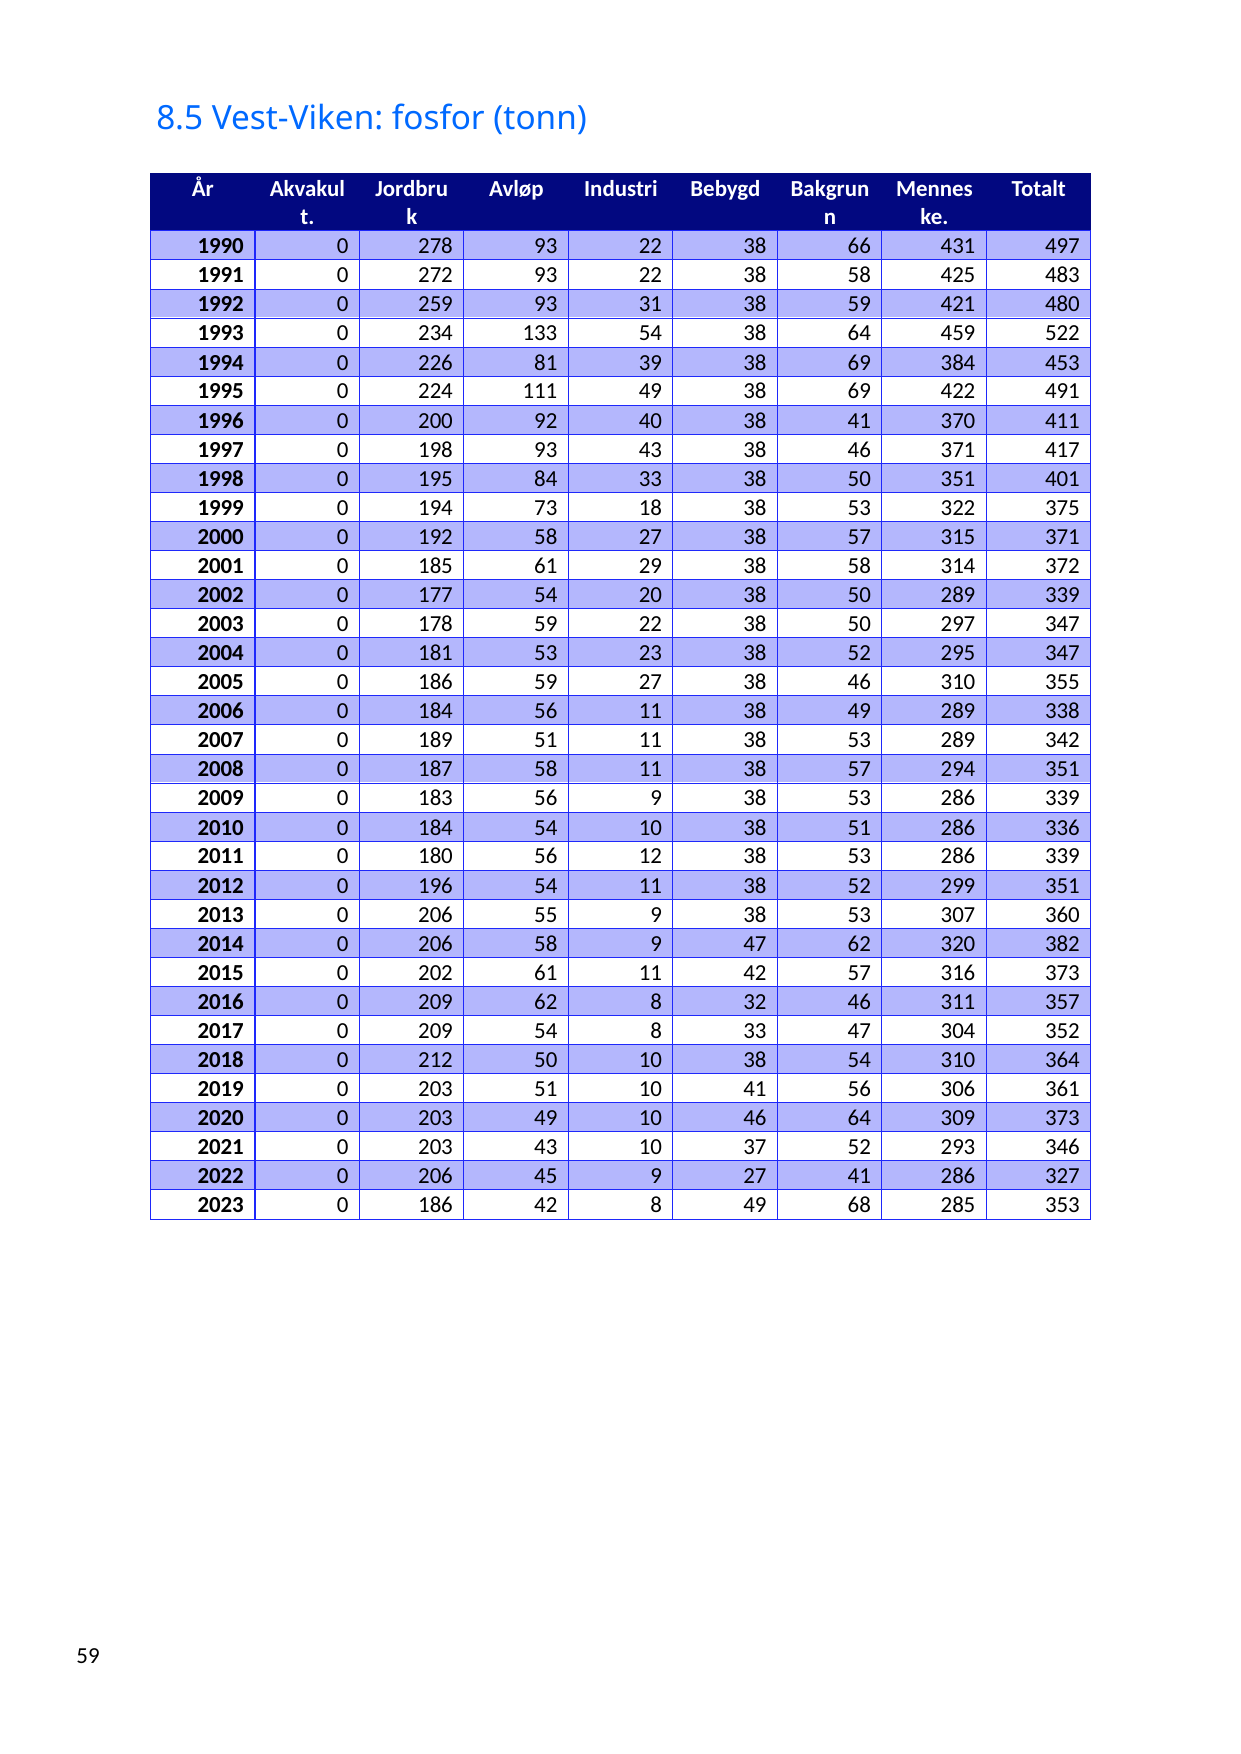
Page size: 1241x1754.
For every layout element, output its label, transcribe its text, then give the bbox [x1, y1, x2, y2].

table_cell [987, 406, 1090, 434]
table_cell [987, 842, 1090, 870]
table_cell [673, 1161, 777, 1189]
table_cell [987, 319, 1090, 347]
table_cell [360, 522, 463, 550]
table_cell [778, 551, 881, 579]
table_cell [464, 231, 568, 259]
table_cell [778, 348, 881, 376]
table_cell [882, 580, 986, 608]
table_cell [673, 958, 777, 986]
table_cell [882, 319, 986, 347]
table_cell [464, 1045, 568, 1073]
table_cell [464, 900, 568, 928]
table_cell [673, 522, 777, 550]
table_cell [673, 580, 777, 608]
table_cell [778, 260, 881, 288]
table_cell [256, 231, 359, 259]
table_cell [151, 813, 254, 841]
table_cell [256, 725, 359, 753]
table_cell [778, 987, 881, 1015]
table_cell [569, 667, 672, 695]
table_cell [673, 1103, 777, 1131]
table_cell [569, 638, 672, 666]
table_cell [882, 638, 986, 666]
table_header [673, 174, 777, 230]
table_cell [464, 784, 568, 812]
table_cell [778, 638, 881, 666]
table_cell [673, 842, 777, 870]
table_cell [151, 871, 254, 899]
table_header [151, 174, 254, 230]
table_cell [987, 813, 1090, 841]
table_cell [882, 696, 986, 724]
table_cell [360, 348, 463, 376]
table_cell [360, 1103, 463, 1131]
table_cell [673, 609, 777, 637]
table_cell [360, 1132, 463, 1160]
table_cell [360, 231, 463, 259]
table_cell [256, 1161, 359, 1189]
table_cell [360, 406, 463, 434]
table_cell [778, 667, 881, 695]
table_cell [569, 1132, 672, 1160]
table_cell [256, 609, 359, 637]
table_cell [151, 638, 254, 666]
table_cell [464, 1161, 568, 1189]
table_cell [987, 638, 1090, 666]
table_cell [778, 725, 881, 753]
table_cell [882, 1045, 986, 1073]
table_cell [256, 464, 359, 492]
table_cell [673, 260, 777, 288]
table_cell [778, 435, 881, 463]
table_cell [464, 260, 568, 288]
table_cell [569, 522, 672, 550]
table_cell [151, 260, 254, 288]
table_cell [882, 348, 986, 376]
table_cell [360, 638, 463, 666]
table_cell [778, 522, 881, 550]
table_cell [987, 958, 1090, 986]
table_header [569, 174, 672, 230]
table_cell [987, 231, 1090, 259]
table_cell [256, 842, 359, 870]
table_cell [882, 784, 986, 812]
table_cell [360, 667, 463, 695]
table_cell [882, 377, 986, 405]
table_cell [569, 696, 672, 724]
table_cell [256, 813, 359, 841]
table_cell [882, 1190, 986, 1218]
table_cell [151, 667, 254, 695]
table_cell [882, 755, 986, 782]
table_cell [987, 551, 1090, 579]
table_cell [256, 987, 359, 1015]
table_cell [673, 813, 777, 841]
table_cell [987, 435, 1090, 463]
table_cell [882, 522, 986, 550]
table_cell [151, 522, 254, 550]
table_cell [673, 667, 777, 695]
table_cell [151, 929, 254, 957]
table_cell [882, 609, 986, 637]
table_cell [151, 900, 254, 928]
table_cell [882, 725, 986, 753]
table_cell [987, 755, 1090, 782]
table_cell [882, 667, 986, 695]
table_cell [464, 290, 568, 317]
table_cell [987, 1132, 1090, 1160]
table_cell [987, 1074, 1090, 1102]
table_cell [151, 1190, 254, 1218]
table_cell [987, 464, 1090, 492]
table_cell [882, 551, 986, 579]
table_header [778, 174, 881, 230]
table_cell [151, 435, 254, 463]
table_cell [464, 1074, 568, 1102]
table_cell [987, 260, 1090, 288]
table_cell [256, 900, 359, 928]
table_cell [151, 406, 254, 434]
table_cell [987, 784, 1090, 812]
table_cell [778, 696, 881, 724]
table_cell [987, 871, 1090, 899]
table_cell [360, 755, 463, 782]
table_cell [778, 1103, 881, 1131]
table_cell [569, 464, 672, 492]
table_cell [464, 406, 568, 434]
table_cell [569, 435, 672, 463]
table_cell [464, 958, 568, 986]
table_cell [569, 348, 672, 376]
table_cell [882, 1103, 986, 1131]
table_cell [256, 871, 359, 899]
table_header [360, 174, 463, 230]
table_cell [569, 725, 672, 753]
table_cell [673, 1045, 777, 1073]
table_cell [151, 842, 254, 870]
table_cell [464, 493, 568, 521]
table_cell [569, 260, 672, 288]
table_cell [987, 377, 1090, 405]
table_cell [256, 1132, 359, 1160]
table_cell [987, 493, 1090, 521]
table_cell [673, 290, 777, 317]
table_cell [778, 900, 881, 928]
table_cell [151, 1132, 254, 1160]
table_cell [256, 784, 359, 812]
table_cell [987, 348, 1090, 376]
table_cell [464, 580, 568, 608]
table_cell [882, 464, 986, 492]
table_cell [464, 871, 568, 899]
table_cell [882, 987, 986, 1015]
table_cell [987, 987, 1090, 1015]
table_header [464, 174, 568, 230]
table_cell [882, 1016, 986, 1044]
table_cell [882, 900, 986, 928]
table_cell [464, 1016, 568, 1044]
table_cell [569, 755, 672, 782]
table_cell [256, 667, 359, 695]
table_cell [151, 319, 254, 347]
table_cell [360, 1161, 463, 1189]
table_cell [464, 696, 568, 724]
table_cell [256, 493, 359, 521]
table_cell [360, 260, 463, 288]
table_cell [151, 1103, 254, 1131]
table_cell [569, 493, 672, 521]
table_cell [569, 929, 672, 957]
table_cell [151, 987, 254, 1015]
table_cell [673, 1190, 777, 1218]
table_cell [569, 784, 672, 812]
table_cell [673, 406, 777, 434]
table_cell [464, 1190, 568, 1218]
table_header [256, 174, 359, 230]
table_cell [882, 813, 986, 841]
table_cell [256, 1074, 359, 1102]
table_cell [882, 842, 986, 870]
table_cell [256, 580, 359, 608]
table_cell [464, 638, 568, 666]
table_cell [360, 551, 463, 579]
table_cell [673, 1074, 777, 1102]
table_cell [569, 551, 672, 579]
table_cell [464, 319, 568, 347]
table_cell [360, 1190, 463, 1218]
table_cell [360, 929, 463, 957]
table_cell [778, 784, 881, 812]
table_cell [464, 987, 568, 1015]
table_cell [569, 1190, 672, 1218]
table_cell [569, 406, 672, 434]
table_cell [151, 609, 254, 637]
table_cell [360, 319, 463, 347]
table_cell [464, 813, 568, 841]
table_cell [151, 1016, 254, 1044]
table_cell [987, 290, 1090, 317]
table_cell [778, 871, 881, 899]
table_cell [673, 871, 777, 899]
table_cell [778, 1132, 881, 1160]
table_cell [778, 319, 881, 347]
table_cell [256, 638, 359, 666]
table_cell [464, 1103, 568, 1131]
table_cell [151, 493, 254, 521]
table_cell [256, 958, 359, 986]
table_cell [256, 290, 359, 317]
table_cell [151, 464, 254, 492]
subtitle Vest-Viken: fosfor (tonn) [156, 94, 1090, 139]
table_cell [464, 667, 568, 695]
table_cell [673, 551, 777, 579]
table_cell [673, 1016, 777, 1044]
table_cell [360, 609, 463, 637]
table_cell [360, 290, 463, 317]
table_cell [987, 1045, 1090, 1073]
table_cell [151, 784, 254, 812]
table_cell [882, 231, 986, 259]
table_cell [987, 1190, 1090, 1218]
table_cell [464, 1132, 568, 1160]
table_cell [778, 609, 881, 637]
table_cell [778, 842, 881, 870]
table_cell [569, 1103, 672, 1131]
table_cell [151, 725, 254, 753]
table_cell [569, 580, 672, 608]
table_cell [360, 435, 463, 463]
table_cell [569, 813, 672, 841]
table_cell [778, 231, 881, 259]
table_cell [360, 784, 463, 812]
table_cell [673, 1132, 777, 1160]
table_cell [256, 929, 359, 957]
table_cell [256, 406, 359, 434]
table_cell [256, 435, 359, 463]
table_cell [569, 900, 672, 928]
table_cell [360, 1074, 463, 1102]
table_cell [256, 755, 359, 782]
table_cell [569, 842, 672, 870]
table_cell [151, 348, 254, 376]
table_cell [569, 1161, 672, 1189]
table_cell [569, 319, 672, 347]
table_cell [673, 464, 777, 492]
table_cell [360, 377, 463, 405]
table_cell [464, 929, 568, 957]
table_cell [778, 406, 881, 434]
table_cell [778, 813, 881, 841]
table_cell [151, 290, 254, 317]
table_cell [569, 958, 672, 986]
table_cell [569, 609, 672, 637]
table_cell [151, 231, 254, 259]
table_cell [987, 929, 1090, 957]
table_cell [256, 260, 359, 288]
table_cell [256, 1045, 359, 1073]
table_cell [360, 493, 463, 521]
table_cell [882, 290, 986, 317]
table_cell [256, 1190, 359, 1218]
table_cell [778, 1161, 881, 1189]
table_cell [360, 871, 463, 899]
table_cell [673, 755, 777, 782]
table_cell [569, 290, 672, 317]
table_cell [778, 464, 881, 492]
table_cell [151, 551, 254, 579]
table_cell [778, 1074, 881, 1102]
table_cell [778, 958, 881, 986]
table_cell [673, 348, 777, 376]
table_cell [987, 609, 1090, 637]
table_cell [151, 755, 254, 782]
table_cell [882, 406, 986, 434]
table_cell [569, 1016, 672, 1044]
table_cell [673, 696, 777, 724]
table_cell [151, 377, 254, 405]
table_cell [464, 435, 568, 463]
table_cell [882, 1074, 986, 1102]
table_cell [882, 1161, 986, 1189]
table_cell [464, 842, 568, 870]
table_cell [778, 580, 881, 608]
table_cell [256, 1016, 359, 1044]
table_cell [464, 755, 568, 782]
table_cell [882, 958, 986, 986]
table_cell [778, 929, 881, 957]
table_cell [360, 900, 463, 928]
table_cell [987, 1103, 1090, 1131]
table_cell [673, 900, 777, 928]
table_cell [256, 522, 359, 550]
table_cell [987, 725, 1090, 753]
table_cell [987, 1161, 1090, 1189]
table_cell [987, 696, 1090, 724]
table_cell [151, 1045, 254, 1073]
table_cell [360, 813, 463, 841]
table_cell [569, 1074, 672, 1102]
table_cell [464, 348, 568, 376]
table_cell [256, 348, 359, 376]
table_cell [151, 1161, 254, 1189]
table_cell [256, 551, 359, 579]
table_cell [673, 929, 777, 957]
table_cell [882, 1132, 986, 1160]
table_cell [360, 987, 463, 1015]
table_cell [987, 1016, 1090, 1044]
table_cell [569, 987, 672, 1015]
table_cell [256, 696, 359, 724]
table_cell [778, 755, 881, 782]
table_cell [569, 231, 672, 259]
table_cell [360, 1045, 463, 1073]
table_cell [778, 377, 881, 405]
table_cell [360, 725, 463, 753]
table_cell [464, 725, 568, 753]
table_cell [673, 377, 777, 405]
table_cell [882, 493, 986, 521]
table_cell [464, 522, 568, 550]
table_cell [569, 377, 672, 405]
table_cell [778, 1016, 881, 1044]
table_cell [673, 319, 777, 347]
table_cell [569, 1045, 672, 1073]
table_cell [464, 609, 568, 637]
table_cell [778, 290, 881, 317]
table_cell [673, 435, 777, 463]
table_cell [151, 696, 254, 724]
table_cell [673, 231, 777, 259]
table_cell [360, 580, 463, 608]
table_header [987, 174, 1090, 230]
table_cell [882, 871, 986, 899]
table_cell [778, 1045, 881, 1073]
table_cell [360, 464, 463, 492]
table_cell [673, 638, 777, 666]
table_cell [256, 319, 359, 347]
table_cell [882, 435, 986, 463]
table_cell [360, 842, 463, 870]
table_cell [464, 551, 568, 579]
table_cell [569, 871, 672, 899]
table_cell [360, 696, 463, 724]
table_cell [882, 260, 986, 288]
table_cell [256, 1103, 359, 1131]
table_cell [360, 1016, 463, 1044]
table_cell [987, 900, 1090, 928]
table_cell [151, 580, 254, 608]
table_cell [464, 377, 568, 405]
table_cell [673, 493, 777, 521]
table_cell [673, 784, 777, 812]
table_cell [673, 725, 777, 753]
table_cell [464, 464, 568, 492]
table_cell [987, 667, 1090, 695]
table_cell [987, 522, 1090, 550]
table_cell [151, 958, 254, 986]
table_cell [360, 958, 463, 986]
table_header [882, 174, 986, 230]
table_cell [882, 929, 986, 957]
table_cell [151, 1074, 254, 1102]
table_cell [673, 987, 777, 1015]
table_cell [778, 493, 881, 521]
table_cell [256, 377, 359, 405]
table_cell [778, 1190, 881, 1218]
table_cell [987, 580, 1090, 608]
